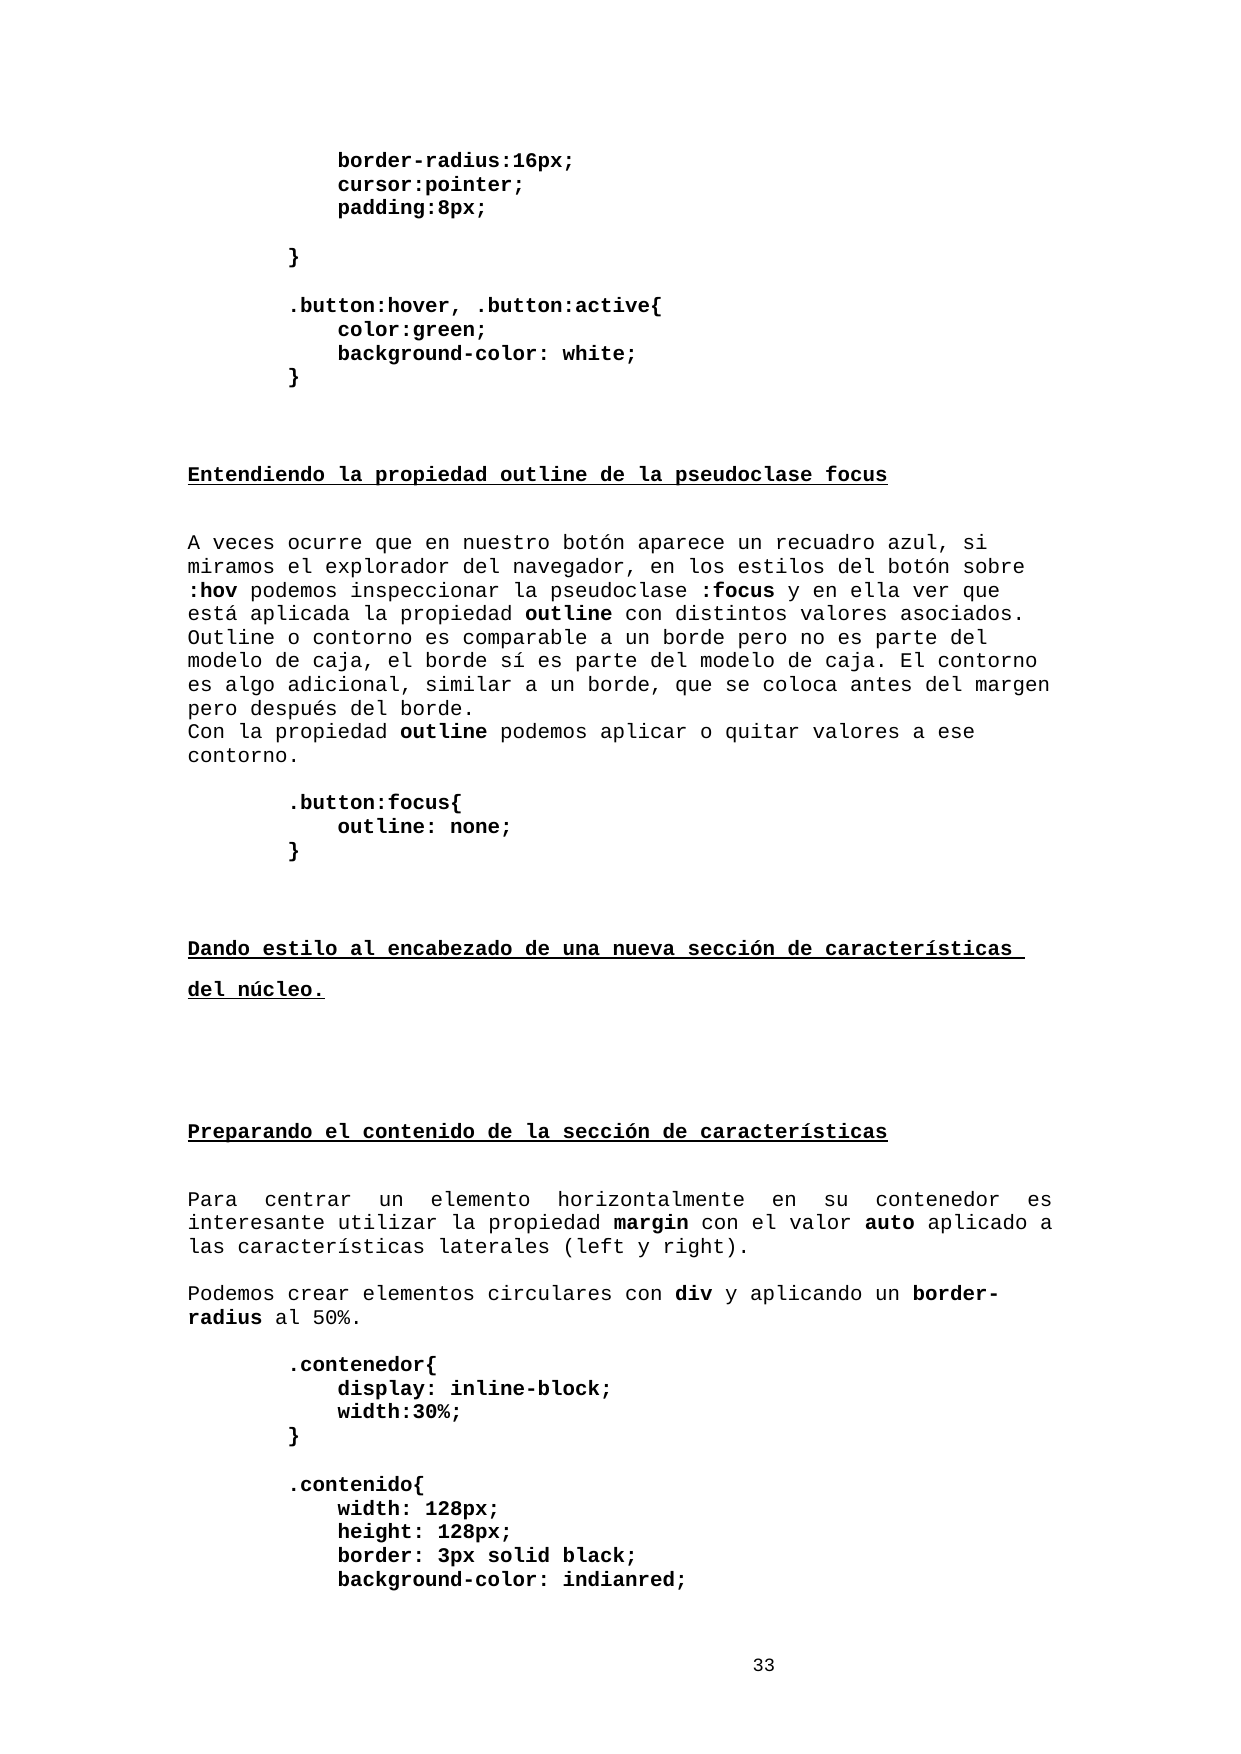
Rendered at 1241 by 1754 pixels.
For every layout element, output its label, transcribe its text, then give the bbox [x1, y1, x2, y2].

list background-color: indianred; [187, 1569, 1053, 1592]
list Con la propiedad outline podemos aplicar o quitar valores a ese contorno. [187, 721, 1053, 769]
subtitle Preparando el contenido de la sección de características [187, 1121, 1053, 1144]
subtitle Dando estilo al encabezado de una nueva sección de características del núcleo. [187, 938, 1053, 1002]
list background-color: white; [187, 343, 1053, 366]
list } [187, 366, 1053, 390]
list display: inline-block; [187, 1378, 1053, 1402]
list A veces ocurre que en nuestro botón aparece un recuadro azul, si miramos el explorador del navegador, en los estilos del botón sobre :hov podemos inspeccionar la pseudoclase :focus y en ella ver que está aplicada la propiedad outline con distintos valores asociados. Outline o contorno es comparable a un borde pero no es parte del modelo de caja, el borde sí es parte del modelo de caja. El contorno es algo adicional, similar a un borde, que se coloca antes del margen pero después del borde. [187, 532, 1053, 721]
list color:green; [187, 319, 1053, 343]
subtitle Entendiendo la propiedad outline de la pseudoclase focus [187, 464, 1053, 488]
list cursor:pointer; [187, 174, 1053, 197]
list } [187, 1425, 1053, 1449]
list outline: none; [187, 816, 1053, 840]
list padding:8px; [187, 197, 1053, 221]
list width: 128px; [187, 1498, 1053, 1522]
list .contenedor{ [187, 1354, 1053, 1378]
list Podemos crear elementos circulares con div y aplicando un border-radius al 50%. [187, 1283, 1053, 1331]
list .contenido{ [187, 1474, 1053, 1498]
list border-radius:16px; [187, 150, 1053, 174]
list width:30%; [187, 1402, 1053, 1425]
list .button:focus{ [187, 792, 1053, 816]
list height: 128px; [187, 1522, 1053, 1545]
list Para centrar un elemento horizontalmente en su contenedor es interesante utilizar la propiedad margin con el valor auto aplicado a las características laterales (left y right). [187, 1189, 1053, 1260]
list border: 3px solid black; [187, 1545, 1053, 1569]
list } [187, 246, 1053, 270]
list .button:hover, .button:active{ [187, 295, 1053, 319]
list } [187, 840, 1053, 863]
